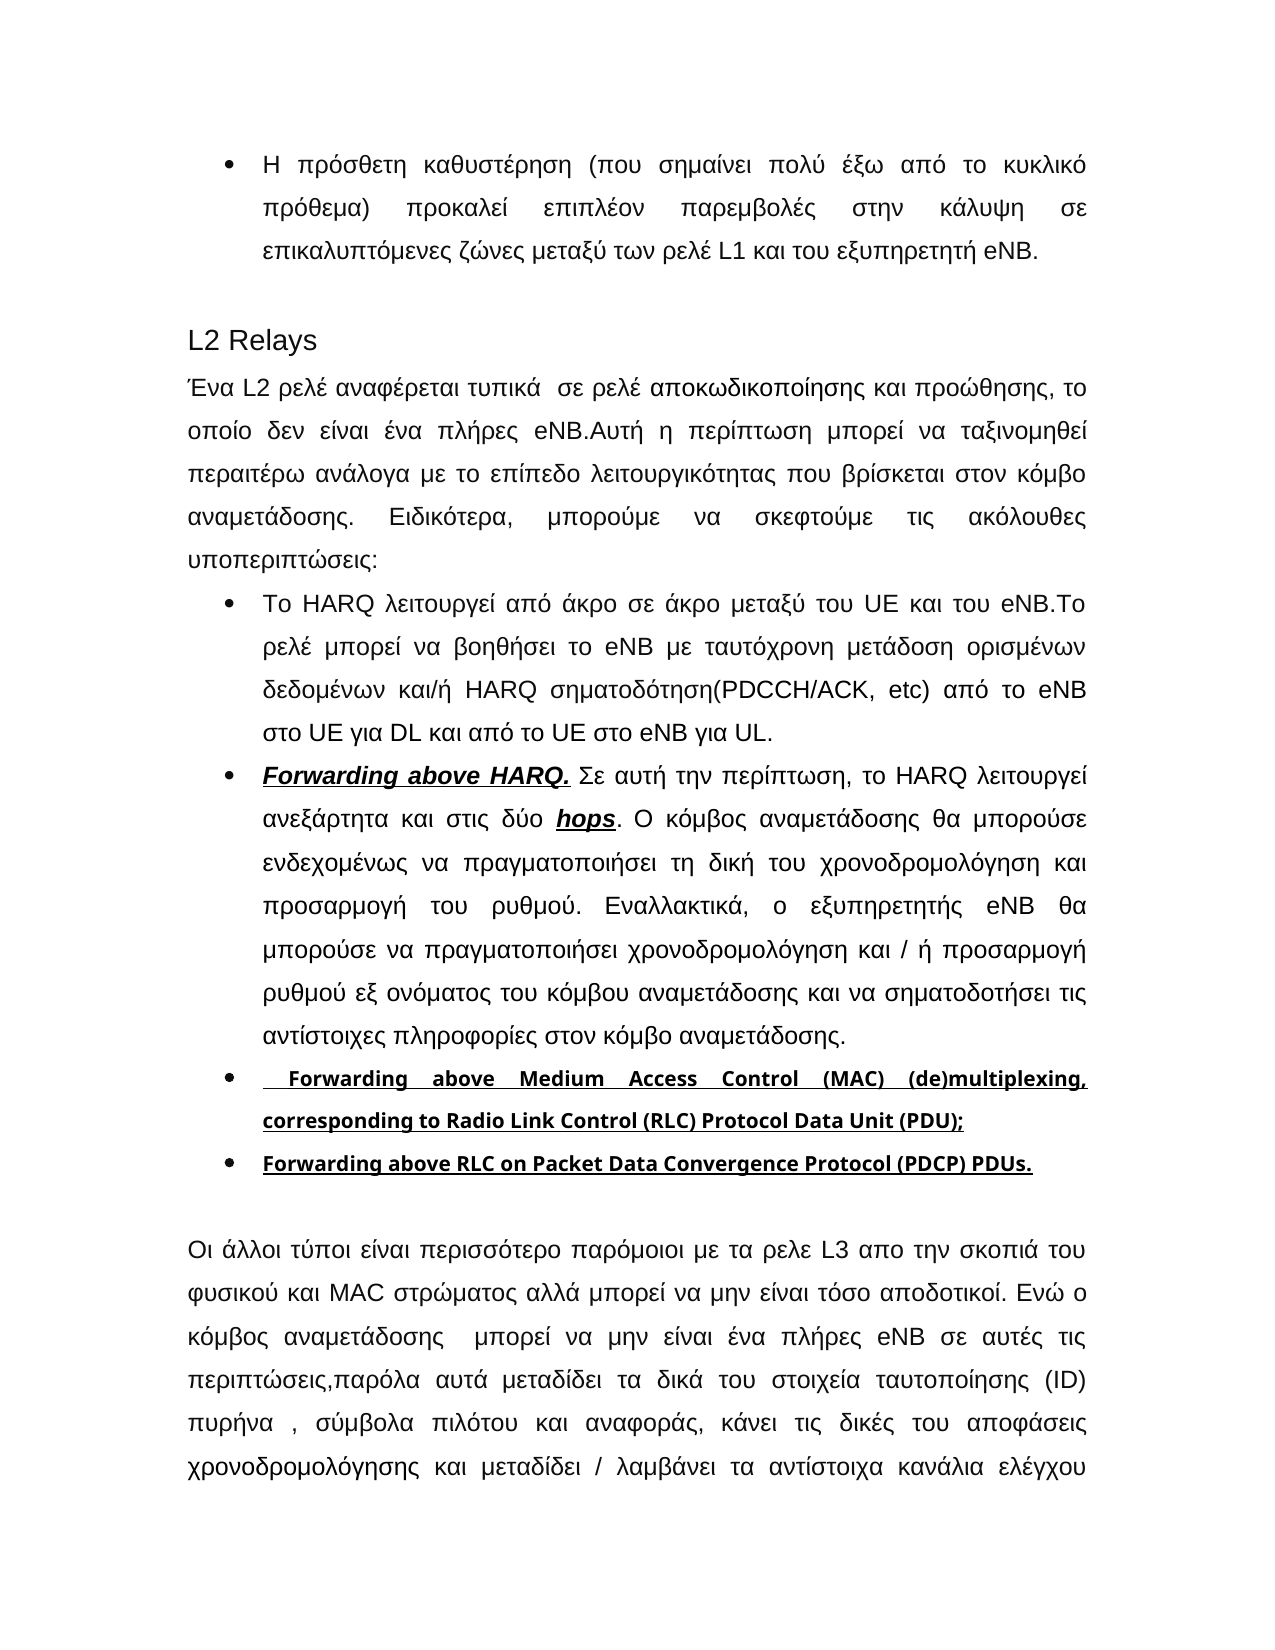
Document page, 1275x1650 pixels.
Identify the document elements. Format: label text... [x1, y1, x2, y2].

list Forwarding above Medium Access Control (MAC) (de)multiplexing, corresponding to Radio Link Control (RLC) Protocol Data Unit (PDU); [225, 1064, 1087, 1135]
list Forwarding above HARQ. Σε αυτή την περίπτωση, το HARQ λειτουργεί ανεξάρτητα και στις δύο hops. O κόμβος αναμετάδοσης θα μπορούσε ενδεχομένως να πραγματοποιήσει τη δική του χρονοδρομολόγηση και προσαρμογή του ρυθμού. Εναλλακτικά, ο εξυπηρετητής eNB θα μπορούσε να πραγματοποιήσει χρονοδρομολόγηση και / ή προσαρμογή ρυθμού εξ ονόματος του κόμβου αναμετάδοσης και να σηματοδοτήσει τις αντίστοιχες πληροφορίες στον κόμβο αναμετάδοσης. [225, 761, 1087, 1049]
text Ένα L2 ρελέ αναφέρεται τυπικά σε ρελέ αποκωδικοποίησης και προώθησης, το οποίο δεν είναι ένα πλήρες eNB.Αυτή η περίπτωση μπορεί να ταξινομηθεί περαιτέρω ανάλογα με το επίπεδο λειτουργικότητας που βρίσκεται στον κόμβο αναμετάδοσης. Ειδικότερα, μπορούμε να σκεφτούμε τις ακόλουθες υποπεριπτώσεις: [187, 373, 1087, 574]
list Το HARQ λειτουργεί από άκρο σε άκρο μεταξύ του UE και του eNB.Το ρελέ μπορεί να βοηθήσει το eNB με ταυτόχρονη μετάδοση ορισμένων δεδομένων και/ή HARQ σηματοδότηση(PDCCH/ACK, etc) από το eNB στο UE για DL και από το UE στο eNB για UL. [225, 588, 1087, 747]
list Forwarding above RLC on Packet Data Convergence Protocol (PDCP) PDUs. [225, 1149, 1087, 1178]
text L2 Relays [187, 323, 1087, 356]
list Η πρόσθετη καθυστέρηση (που σημαίνει πολύ έξω από το κυκλικό πρόθεμα) προκαλεί επιπλέον παρεμβολές στην κάλυψη σε επικαλυπτόμενες ζώνες μεταξύ των ρελέ L1 και του εξυπηρετητή eNB. [225, 150, 1087, 265]
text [187, 1235, 1087, 1481]
